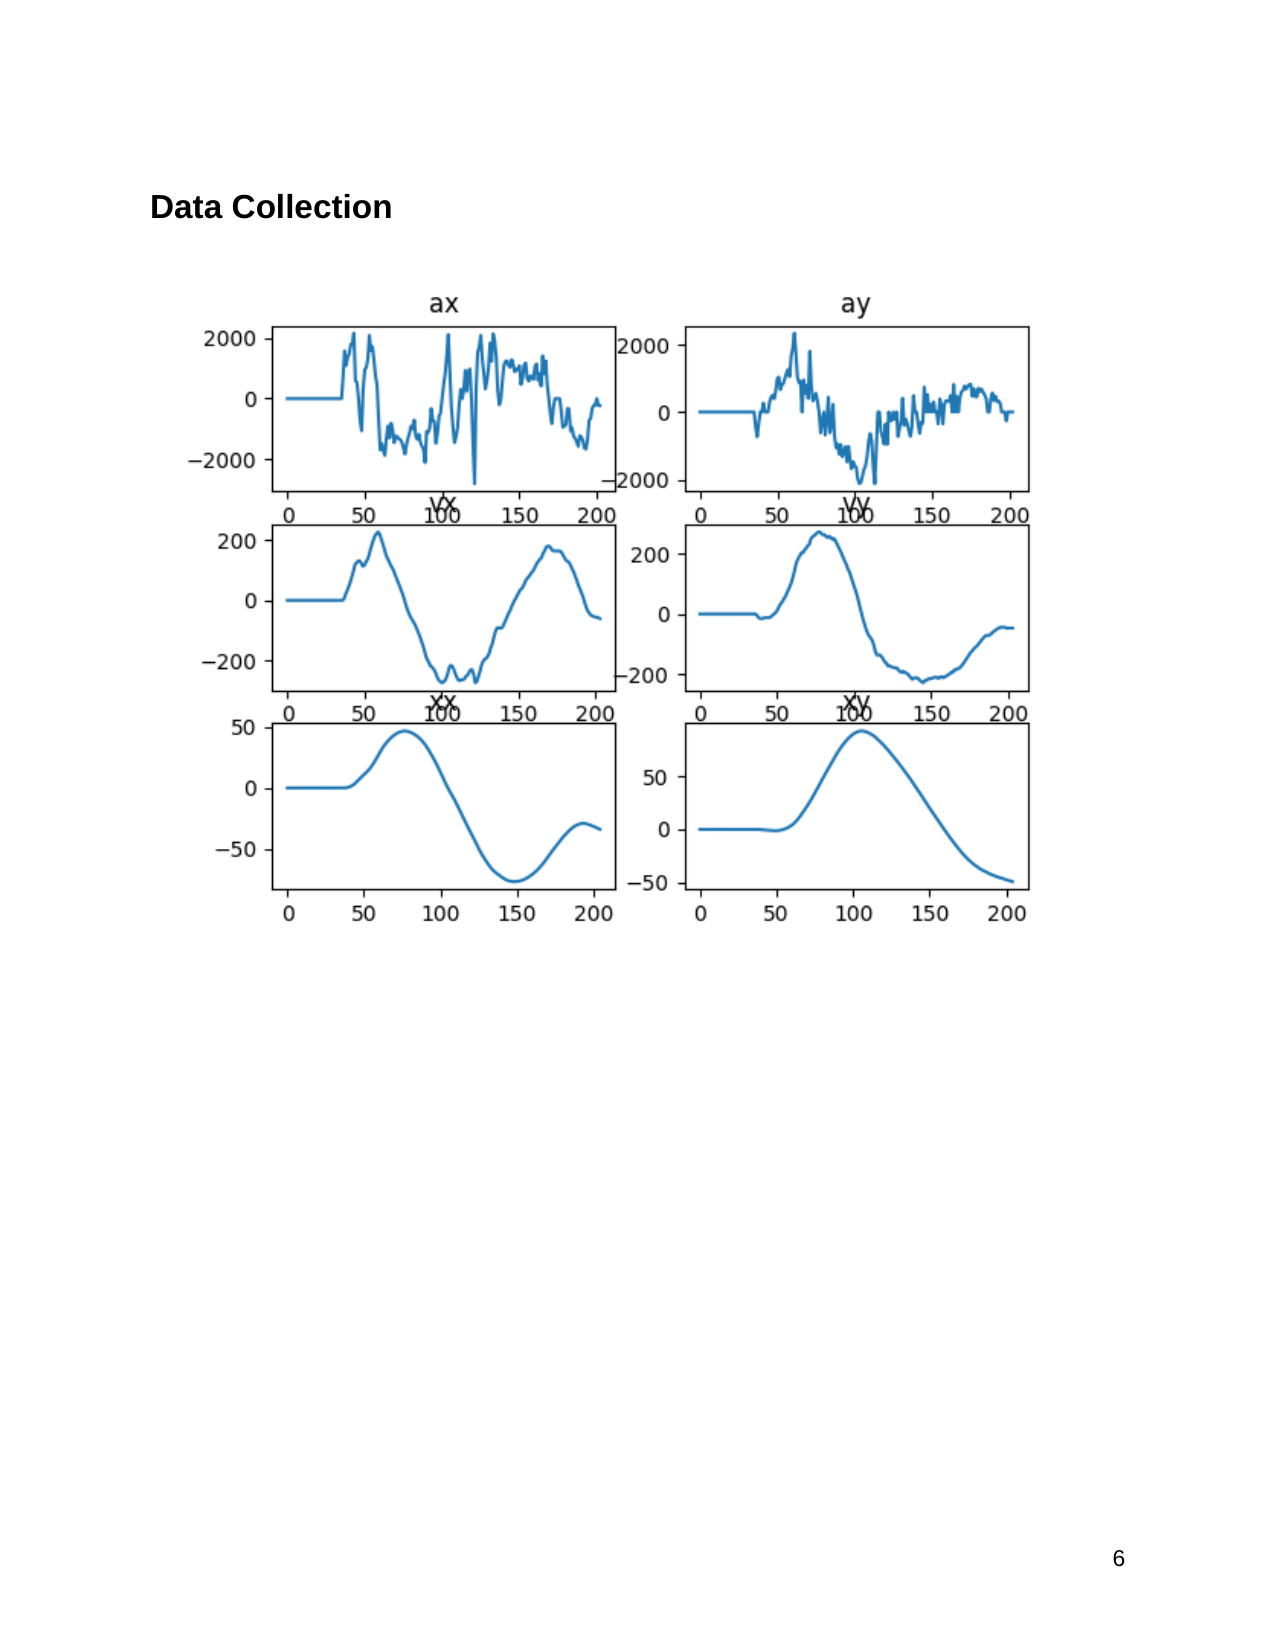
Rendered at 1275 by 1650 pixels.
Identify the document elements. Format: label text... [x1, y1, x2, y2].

subtitle Data Collection [150, 187, 1125, 226]
picture [150, 238, 1125, 970]
